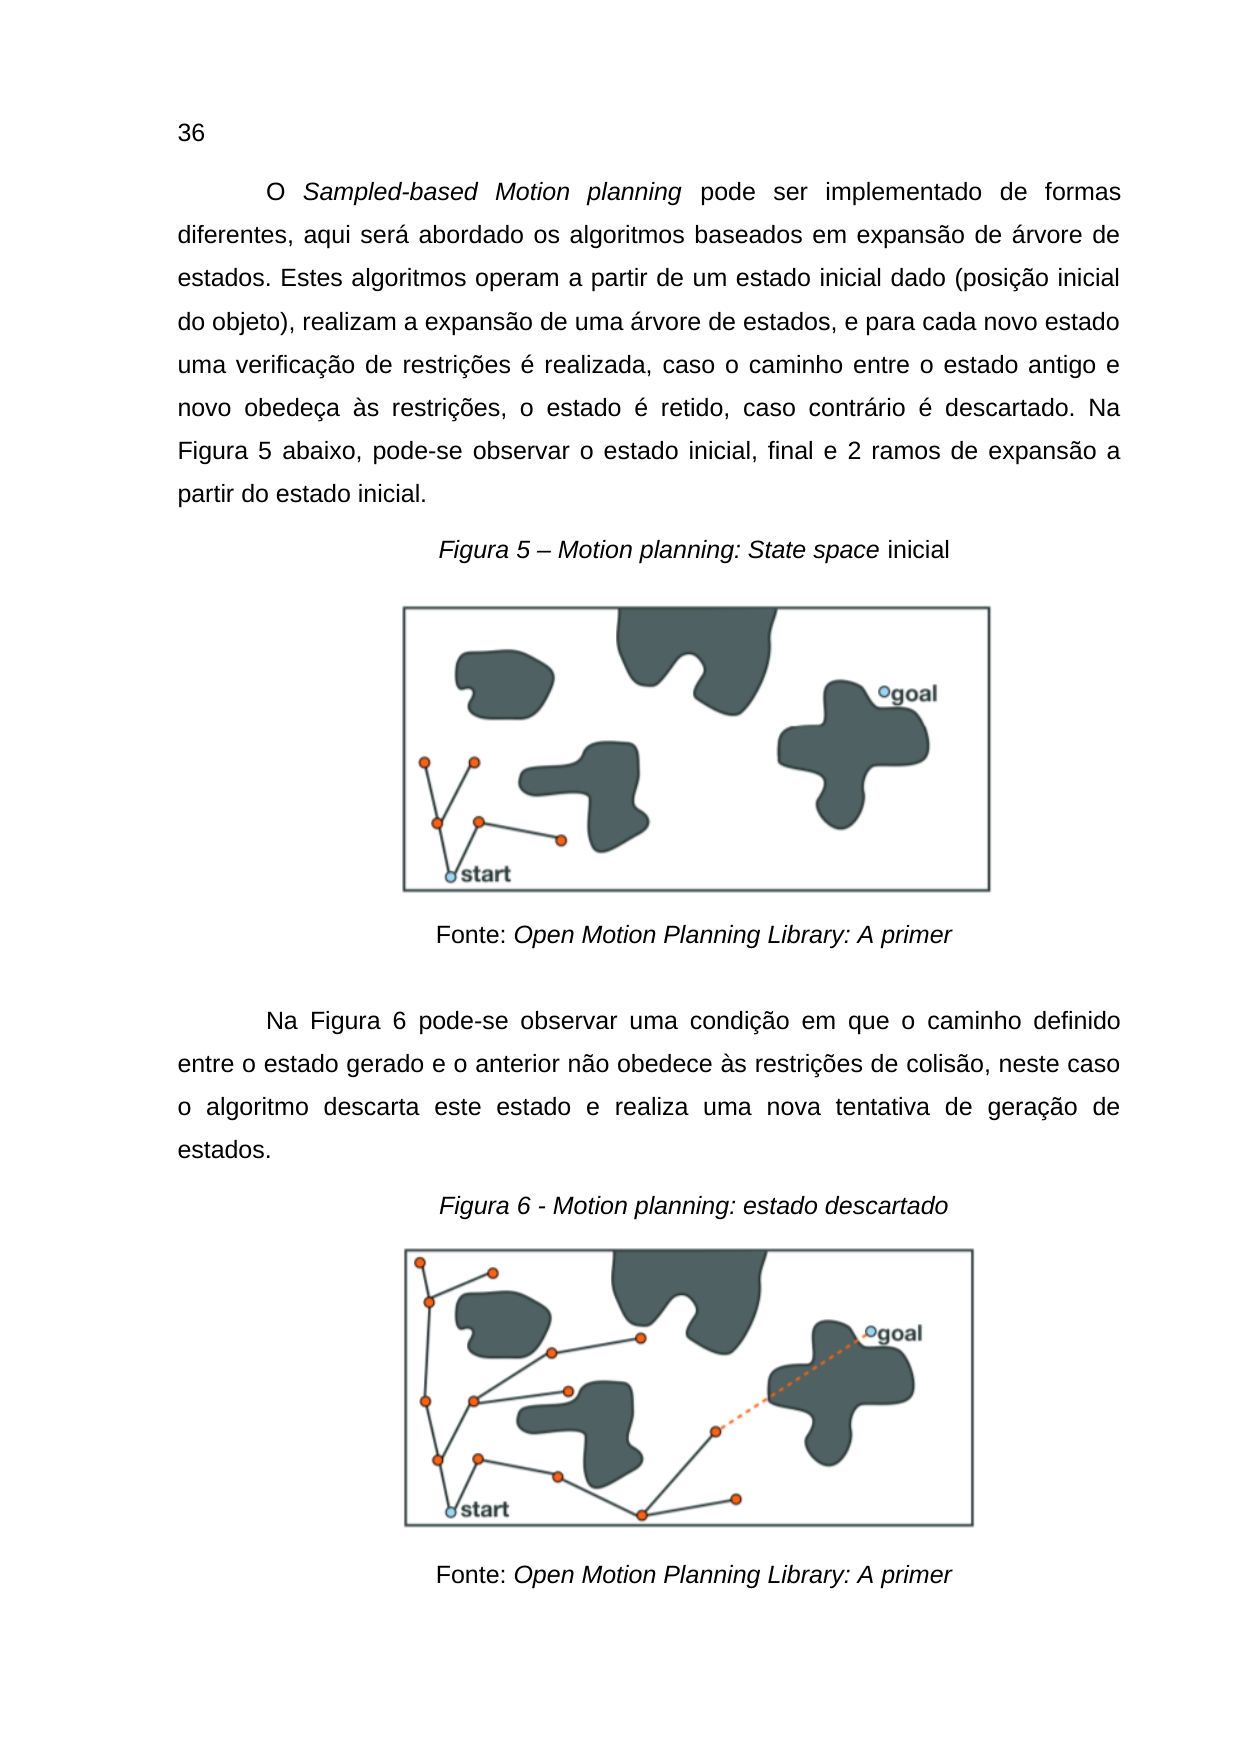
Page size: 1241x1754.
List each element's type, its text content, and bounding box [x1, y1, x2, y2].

text Fonte: Open Motion Planning Library: A primer [177, 1560, 1122, 1588]
text O Sampled-based Motion planning pode ser implementado de formas diferentes, aqui será abordado os algoritmos baseados em expansão de árvore de estados. Estes algoritmos operam a partir de um estado inicial dado (posição inicial do objeto), realizam a expansão de uma árvore de estados, e para cada novo estado uma verificação de restrições é realizada, caso o caminho entre o estado antigo e novo obedeça às restrições, o estado é retido, caso contrário é descartado. Na Figura 5 abaixo, pode-se observar o estado inicial, final e 2 ramos de expansão a partir do estado inicial. [177, 177, 1122, 508]
text Figura 5 – Motion planning: State space inicial [177, 535, 1122, 563]
text Fonte: Open Motion Planning Library: A primer [177, 920, 1122, 948]
picture [398, 1234, 990, 1546]
picture [375, 577, 1013, 906]
text Na Figura 6 pode-se observar uma condição em que o caminho definido entre o estado gerado e o anterior não obedece às restrições de colisão, neste caso o algoritmo descarta este estado e realiza uma nova tentativa de geração de estados. [177, 1006, 1122, 1164]
text Figura 6 - Motion planning: estado descartado [177, 1191, 1122, 1220]
